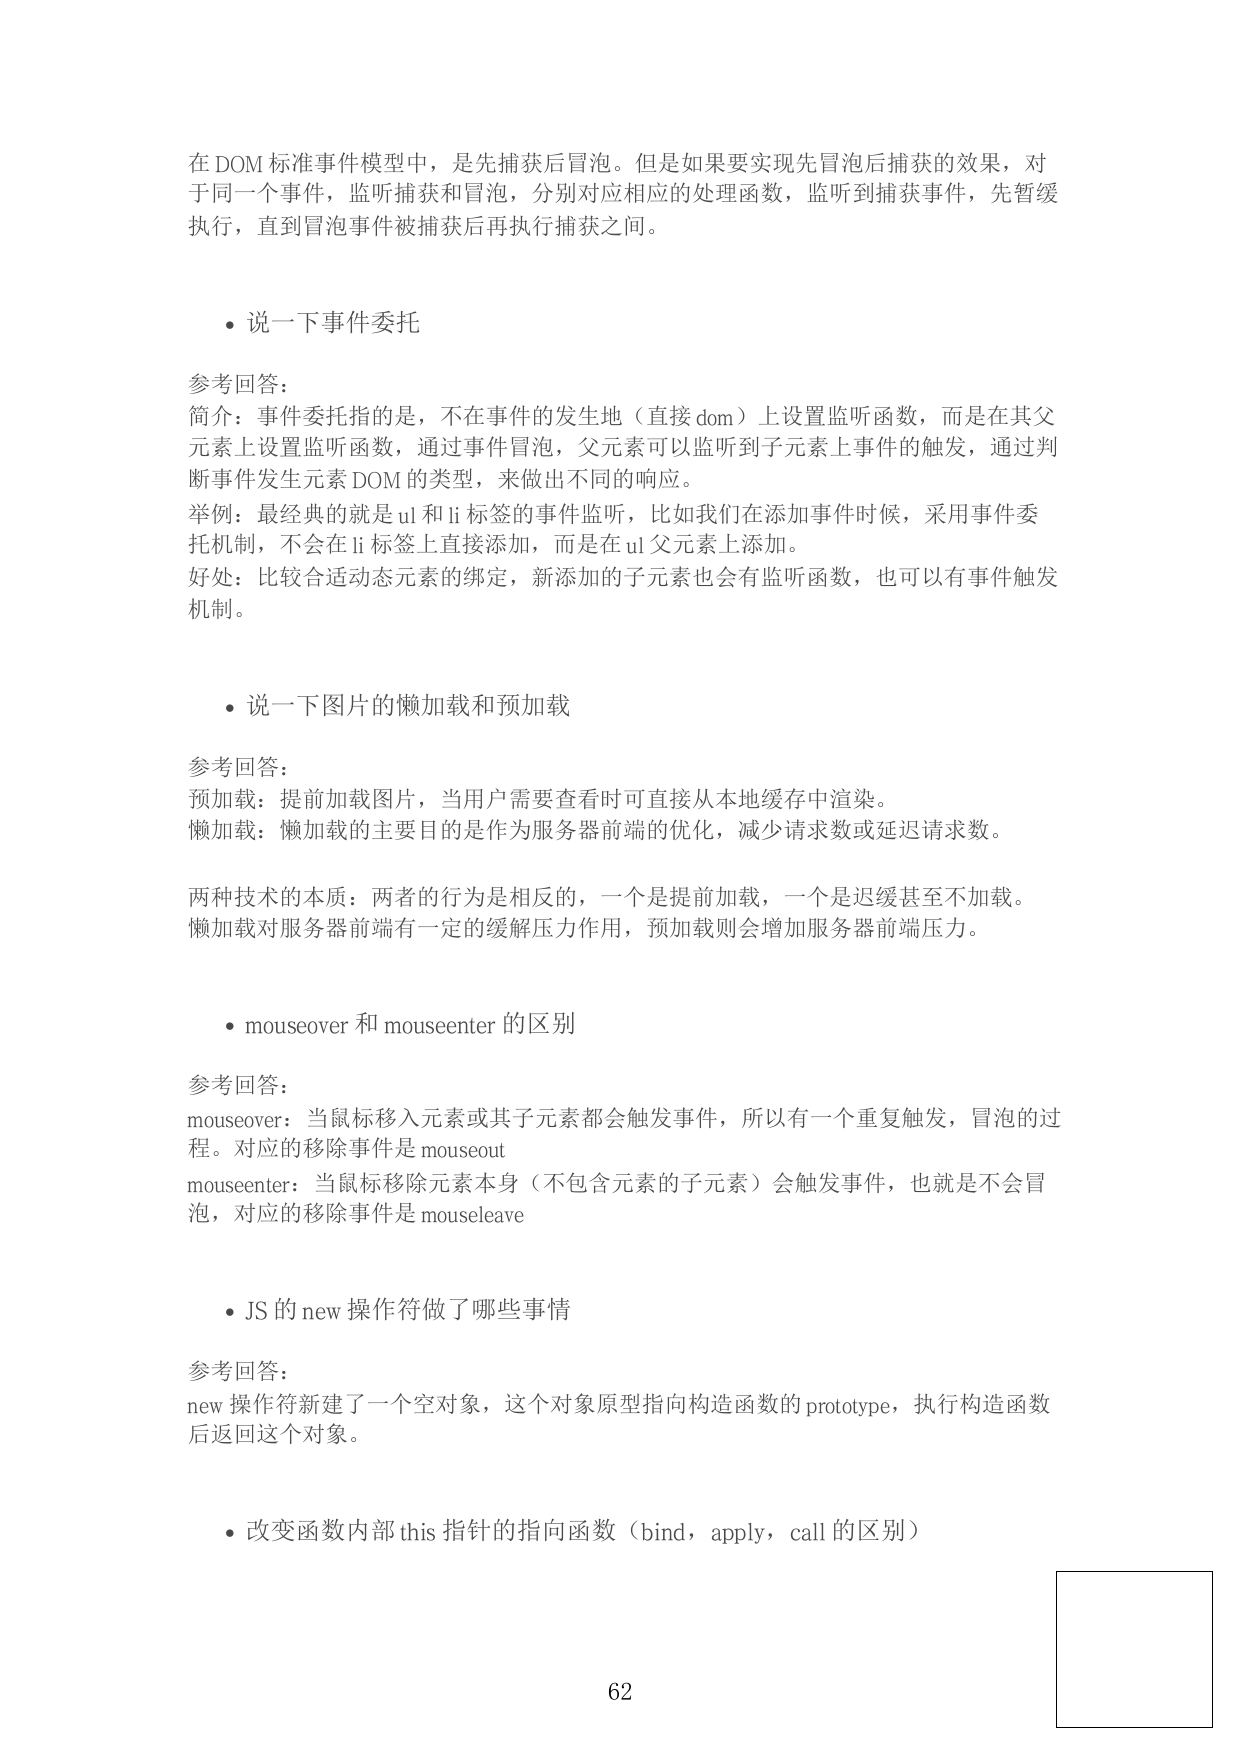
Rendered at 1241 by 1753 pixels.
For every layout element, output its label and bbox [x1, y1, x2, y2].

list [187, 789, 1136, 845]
picture [1057, 1572, 1212, 1727]
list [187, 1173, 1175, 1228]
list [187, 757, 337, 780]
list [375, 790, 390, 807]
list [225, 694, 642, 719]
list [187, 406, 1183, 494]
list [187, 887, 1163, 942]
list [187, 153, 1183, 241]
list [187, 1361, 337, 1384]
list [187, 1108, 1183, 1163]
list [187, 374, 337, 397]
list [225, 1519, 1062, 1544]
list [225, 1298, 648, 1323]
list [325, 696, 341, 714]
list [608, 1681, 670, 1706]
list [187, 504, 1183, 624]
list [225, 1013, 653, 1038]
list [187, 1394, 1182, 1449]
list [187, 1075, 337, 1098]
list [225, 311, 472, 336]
